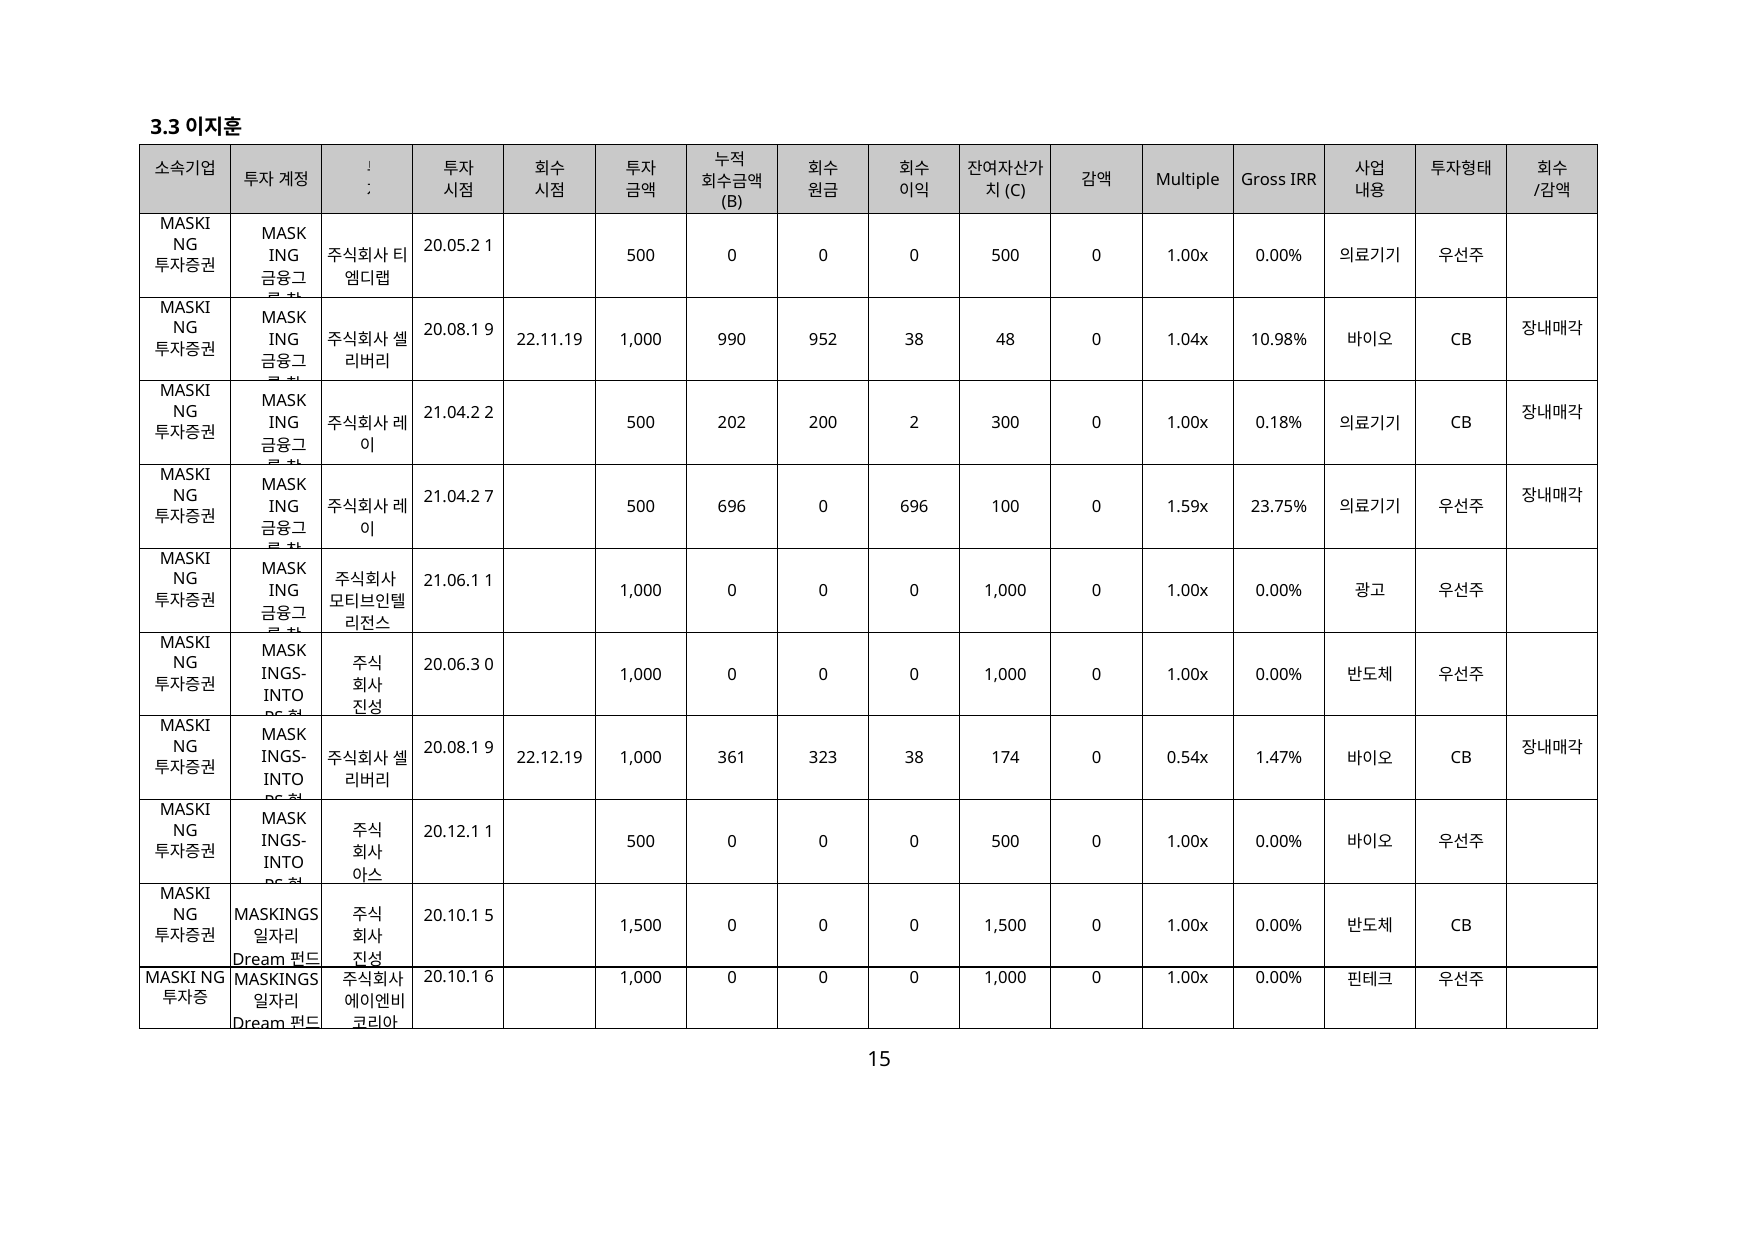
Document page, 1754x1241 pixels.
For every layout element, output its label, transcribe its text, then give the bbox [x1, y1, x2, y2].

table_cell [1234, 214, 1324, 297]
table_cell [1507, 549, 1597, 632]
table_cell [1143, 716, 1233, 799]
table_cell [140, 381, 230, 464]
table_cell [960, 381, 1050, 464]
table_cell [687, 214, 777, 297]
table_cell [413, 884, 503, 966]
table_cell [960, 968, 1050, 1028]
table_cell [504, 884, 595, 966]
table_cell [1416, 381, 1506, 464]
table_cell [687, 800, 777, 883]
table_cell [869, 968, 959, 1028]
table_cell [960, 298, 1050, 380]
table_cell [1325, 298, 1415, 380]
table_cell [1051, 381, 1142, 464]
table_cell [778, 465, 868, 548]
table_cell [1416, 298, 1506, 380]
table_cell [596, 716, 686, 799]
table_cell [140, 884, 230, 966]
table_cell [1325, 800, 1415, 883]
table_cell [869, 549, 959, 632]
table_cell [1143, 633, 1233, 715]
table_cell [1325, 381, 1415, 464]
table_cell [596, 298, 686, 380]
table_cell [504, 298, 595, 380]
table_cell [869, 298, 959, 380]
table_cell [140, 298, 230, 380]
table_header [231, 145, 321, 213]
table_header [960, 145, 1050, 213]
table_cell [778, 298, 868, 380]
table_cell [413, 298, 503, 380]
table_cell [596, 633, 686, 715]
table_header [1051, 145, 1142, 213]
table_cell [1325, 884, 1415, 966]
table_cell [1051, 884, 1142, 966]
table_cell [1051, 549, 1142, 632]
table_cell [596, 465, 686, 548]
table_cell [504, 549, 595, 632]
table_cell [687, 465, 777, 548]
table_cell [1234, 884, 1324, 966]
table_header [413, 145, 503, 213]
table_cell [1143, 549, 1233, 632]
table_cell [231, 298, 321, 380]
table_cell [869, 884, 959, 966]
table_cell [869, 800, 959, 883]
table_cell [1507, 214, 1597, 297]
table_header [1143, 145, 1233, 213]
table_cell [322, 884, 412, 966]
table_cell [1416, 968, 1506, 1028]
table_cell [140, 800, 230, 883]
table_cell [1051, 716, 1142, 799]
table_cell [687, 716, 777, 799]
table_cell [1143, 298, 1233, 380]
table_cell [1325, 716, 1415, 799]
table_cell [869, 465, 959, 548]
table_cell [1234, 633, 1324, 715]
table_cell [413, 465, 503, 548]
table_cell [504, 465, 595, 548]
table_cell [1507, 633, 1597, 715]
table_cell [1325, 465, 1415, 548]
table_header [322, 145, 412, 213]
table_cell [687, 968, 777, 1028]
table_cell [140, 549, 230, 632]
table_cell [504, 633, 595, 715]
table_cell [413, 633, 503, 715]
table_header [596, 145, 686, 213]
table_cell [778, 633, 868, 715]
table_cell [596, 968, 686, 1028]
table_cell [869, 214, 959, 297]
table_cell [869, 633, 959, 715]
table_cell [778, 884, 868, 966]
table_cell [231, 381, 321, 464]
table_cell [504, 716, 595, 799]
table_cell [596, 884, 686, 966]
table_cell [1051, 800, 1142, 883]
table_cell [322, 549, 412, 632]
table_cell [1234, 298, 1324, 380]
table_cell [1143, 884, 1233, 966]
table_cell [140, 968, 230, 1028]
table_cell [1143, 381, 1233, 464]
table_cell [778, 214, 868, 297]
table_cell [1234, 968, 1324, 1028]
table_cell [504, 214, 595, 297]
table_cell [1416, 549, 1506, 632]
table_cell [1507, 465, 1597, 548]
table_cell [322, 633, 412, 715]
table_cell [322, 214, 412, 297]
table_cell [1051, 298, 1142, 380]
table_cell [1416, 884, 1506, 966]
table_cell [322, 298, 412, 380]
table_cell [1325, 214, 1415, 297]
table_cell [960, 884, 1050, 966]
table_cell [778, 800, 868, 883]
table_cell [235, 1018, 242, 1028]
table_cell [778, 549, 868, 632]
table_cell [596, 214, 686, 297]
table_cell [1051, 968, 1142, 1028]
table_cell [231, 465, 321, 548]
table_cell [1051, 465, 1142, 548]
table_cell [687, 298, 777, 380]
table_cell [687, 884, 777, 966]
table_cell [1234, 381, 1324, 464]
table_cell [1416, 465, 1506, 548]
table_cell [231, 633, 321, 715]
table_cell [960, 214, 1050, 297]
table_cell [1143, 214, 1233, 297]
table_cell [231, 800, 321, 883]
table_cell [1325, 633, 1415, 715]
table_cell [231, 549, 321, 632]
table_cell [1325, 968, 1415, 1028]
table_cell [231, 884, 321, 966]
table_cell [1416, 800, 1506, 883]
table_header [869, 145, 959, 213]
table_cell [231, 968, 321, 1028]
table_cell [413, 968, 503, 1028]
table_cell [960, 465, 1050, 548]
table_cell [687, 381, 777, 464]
text 15 [149, 1044, 1608, 1072]
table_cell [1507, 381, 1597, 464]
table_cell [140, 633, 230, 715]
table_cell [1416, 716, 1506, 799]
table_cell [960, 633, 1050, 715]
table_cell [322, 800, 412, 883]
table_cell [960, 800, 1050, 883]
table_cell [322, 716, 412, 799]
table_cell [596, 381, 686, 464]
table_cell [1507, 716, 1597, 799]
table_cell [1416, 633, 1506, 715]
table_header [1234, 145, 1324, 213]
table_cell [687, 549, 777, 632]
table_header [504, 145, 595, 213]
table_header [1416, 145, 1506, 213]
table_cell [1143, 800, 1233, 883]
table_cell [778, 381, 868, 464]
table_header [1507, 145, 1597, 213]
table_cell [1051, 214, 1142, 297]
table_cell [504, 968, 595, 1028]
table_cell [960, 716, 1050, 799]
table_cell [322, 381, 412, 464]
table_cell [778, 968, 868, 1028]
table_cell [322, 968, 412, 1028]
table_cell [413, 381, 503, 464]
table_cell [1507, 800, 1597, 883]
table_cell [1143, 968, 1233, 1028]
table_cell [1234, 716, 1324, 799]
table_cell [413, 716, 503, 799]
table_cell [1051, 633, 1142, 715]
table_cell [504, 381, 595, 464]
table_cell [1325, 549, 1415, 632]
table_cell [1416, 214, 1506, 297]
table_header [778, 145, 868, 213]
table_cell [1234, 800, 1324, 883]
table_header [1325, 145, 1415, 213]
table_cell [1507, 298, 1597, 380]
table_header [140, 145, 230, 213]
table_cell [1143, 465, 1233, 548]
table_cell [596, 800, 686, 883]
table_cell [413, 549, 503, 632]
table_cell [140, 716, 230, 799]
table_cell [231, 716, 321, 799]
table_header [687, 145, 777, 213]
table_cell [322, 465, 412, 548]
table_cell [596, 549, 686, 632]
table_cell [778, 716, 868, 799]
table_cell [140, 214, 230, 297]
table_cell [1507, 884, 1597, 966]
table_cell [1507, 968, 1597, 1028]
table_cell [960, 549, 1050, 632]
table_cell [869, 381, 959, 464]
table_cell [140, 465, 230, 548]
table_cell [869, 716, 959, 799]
text 3.3 이지훈 [150, 112, 1608, 140]
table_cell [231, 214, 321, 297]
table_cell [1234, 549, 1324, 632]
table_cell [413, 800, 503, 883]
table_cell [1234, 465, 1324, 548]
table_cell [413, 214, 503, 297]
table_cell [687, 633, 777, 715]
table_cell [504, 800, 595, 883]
